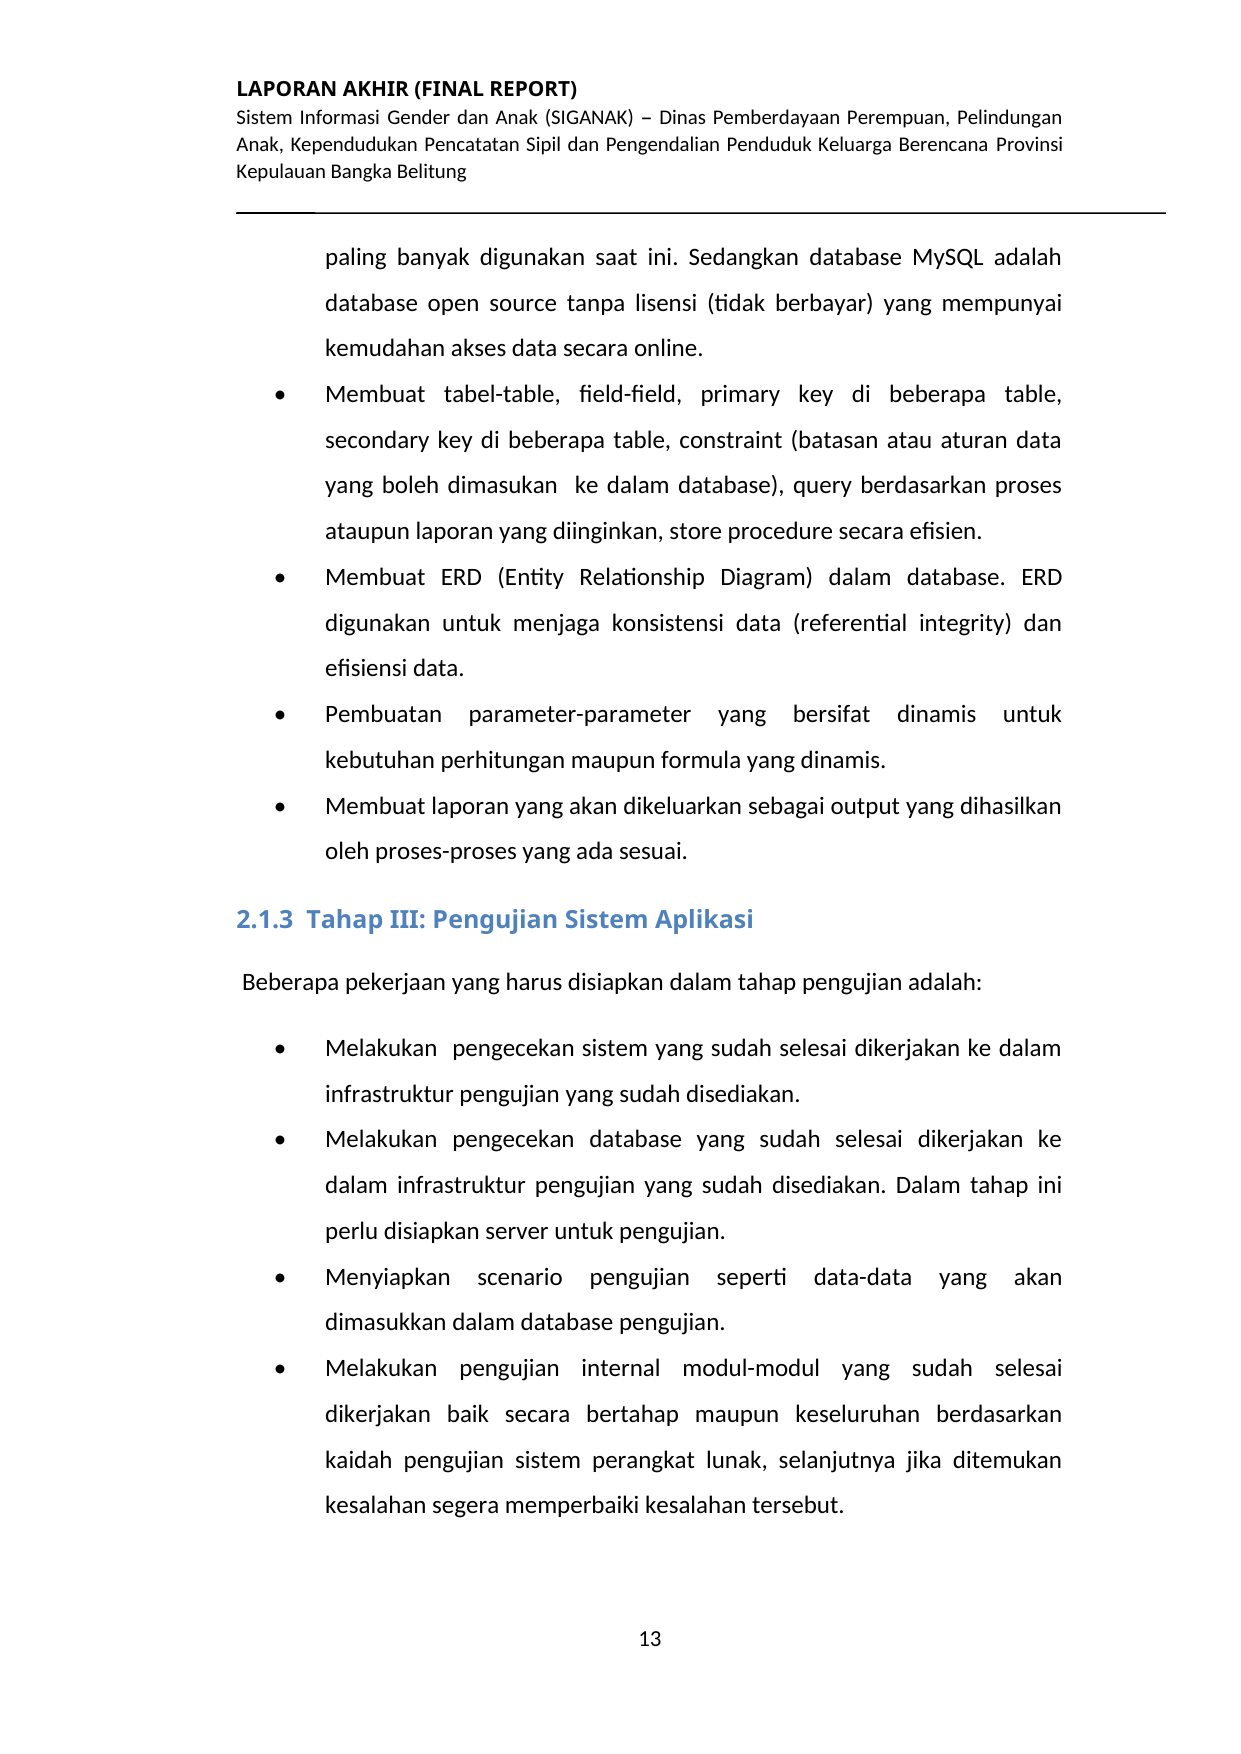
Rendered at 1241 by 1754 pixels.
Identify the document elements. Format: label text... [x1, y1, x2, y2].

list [274, 241, 1063, 363]
text Beberapa pekerjaan yang harus disiapkan dalam tahap pengujian adalah: [236, 966, 1063, 996]
list Membuat ERD (Entity Relationship Diagram) dalam database. ERD digunakan untuk menjaga konsistensi data (referential integrity) dan efisiensi data. [274, 561, 1063, 683]
list Melakukan pengecekan sistem yang sudah selesai dikerjakan ke dalam infrastruktur pengujian yang sudah disediakan. [274, 1032, 1063, 1108]
list Membuat tabel-table, field-field, primary key di beberapa table, secondary key di beberapa table, constraint (batasan atau aturan data yang boleh dimasukan ke dalam database), query berdasarkan proses ataupun laporan yang diinginkan, store procedure secara efisien. [274, 378, 1063, 546]
subtitle 2.1.3 Tahap III: Pengujian Sistem Aplikasi [236, 902, 1063, 936]
list Pembuatan parameter-parameter yang bersifat dinamis untuk kebutuhan perhitungan maupun formula yang dinamis. [274, 698, 1063, 774]
list Melakukan pengecekan database yang sudah selesai dikerjakan ke dalam infrastruktur pengujian yang sudah disediakan. Dalam tahap ini perlu disiapkan server untuk pengujian. [274, 1124, 1063, 1246]
list Membuat laporan yang akan dikeluarkan sebagai output yang dihasilkan oleh proses-proses yang ada sesuai. [274, 790, 1063, 866]
list Menyiapkan scenario pengujian seperti data-data yang akan dimasukkan dalam database pengujian. [274, 1261, 1063, 1337]
list Melakukan pengujian internal modul-modul yang sudah selesai dikerjakan baik secara bertahap maupun keseluruhan berdasarkan kaidah pengujian sistem perangkat lunak, selanjutnya jika ditemukan kesalahan segera memperbaiki kesalahan tersebut. [274, 1352, 1063, 1520]
